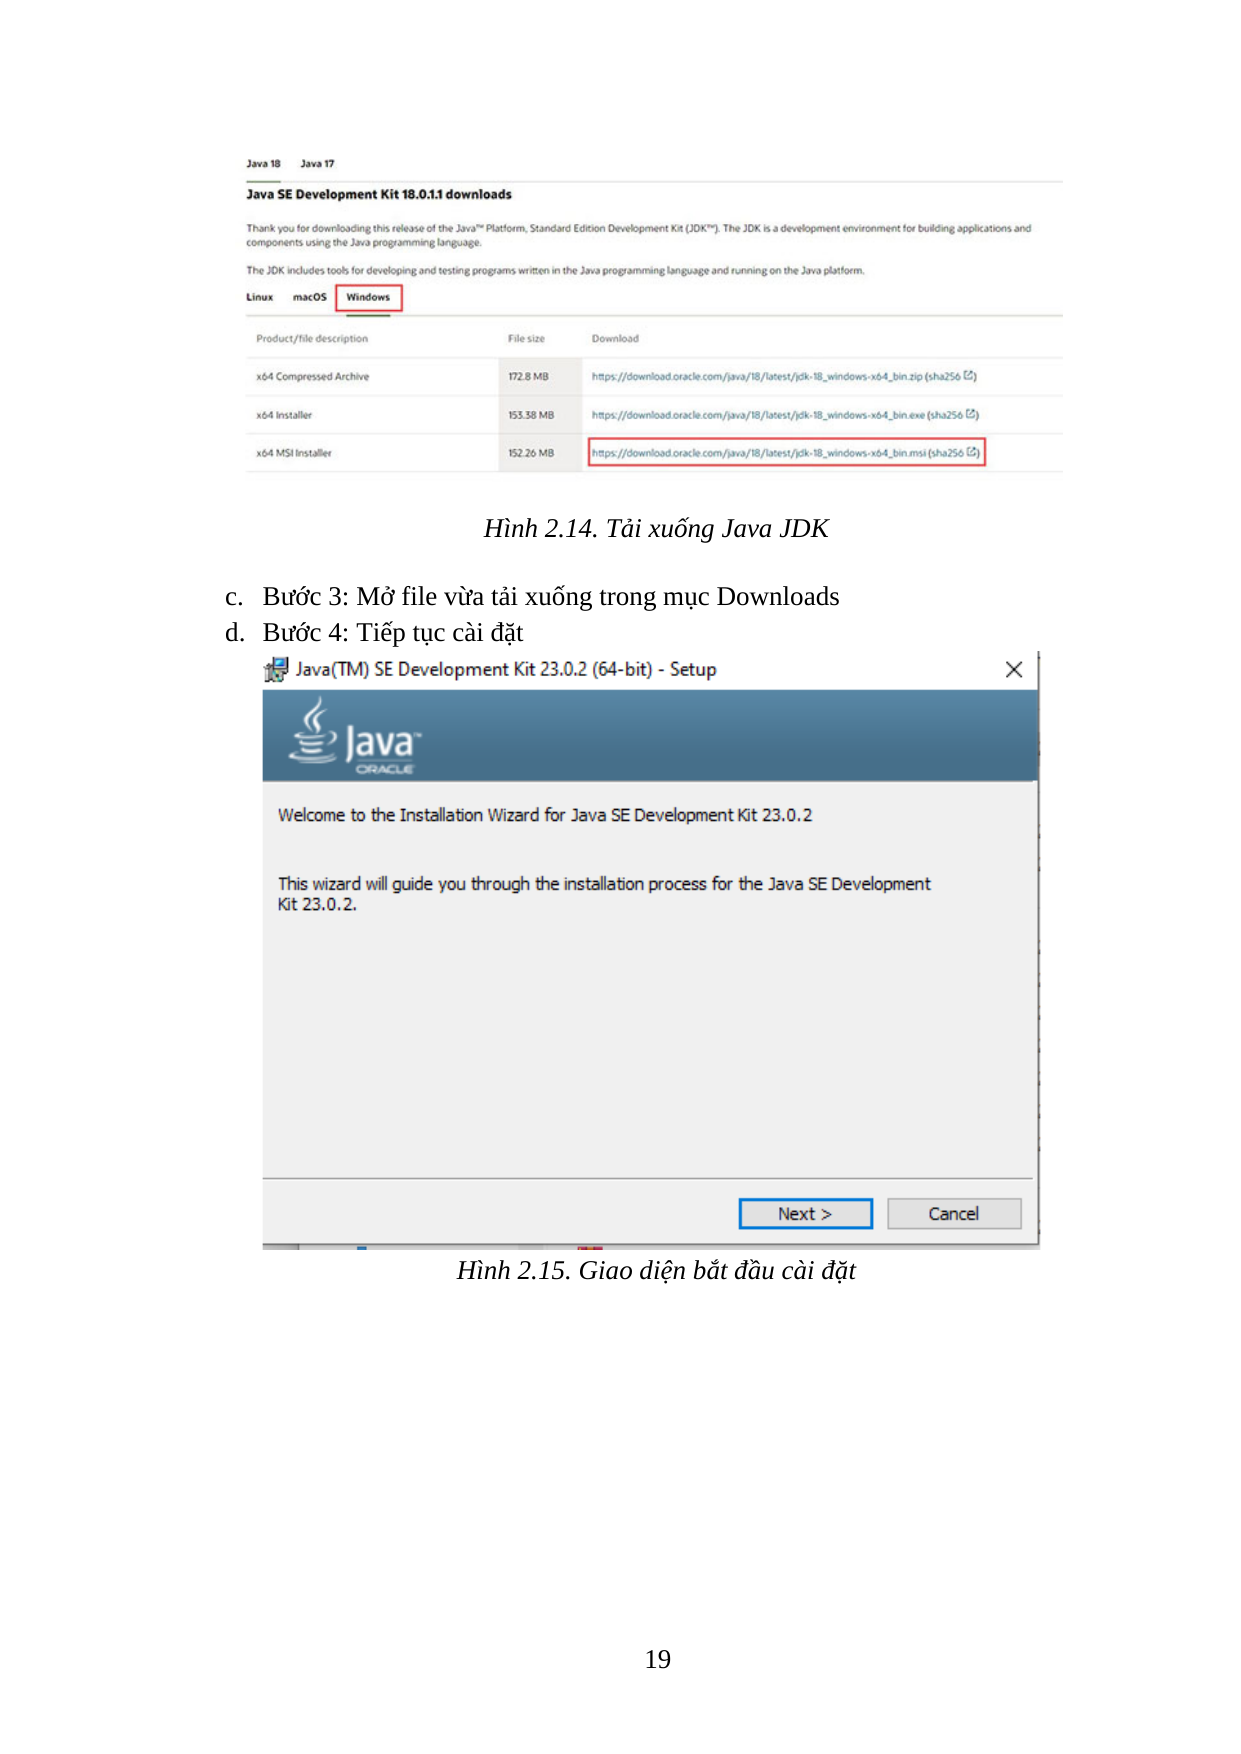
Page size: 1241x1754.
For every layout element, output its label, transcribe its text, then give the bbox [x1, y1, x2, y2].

text Hình 2.14. Tải xuống Java JDK [150, 512, 1090, 544]
list Bước 4: Tiếp tục cài đặt [225, 616, 1090, 647]
list Bước 3: Mở file vừa tải xuống trong mục Downloads [225, 580, 1090, 611]
picture [262, 651, 1041, 1250]
picture [225, 150, 1063, 484]
text Hình 2.15. Giao diện bắt đầu cài đặt [150, 1254, 1090, 1286]
